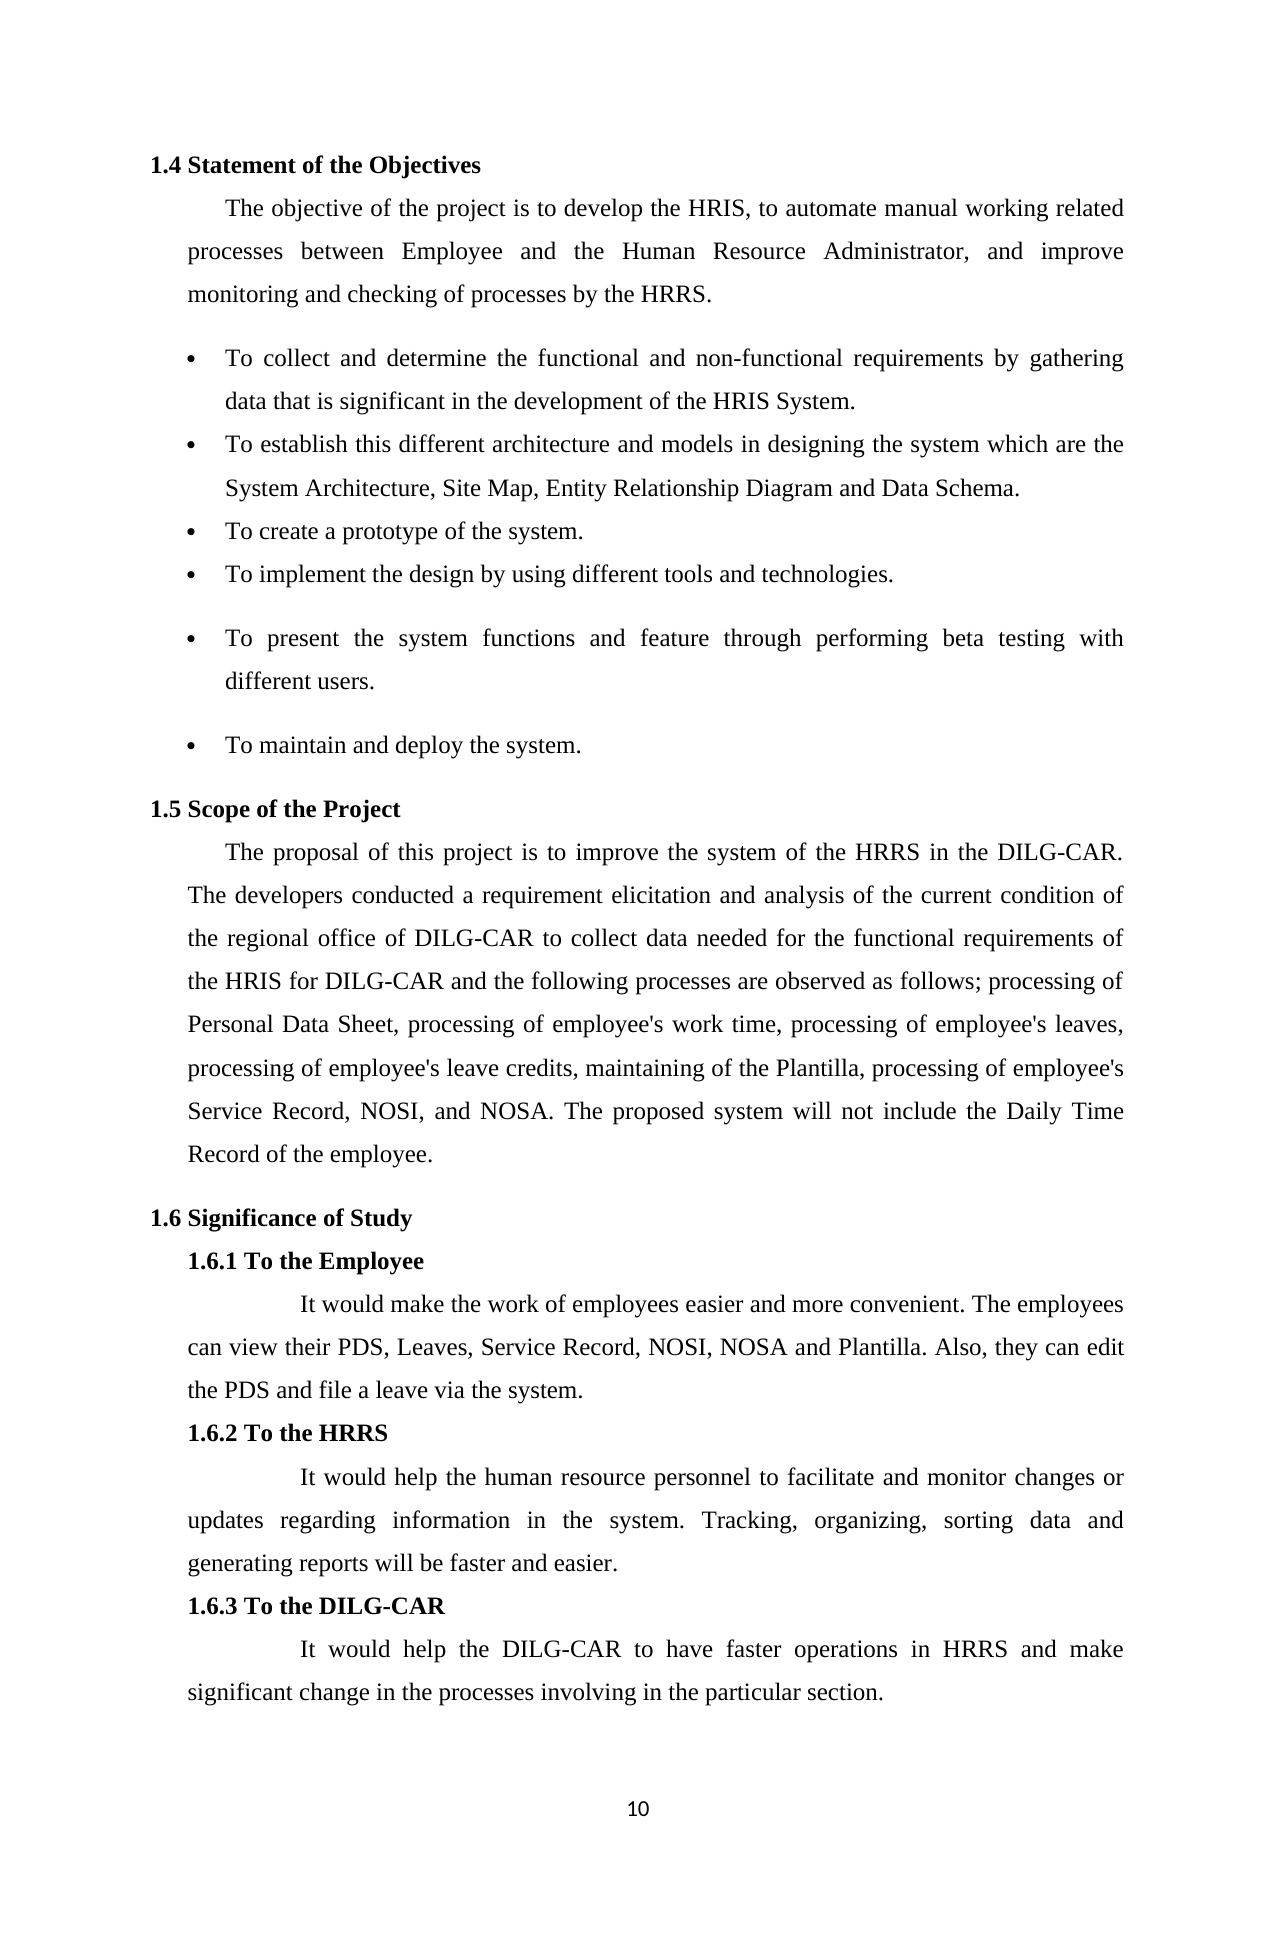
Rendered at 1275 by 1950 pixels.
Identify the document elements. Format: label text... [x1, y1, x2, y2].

list To establish this different architecture and models in designing the system which are the System Architecture, Site Map, Entity Relationship Diagram and Data Schema. [187, 429, 1125, 501]
text 1.6.3 To the DILG-CAR [187, 1591, 1125, 1620]
text 1.6.1 To the Employee [187, 1246, 1125, 1275]
list To present the system functions and feature through performing beta testing with different users. [187, 623, 1125, 695]
text It would help the human resource personnel to facilitate and monitor changes or updates regarding information in the system. Tracking, organizing, sorting data and generating reports will be faster and easier. [187, 1462, 1125, 1577]
list To create a prototype of the system. [187, 516, 1125, 544]
list Scope of the Project [150, 794, 1125, 823]
list Significance of Study [150, 1203, 1125, 1232]
text It would help the DILG-CAR to have faster operations in HRRS and make significant change in the processes involving in the particular section. [187, 1634, 1125, 1706]
text 1.6.2 To the HRRS [187, 1418, 1125, 1447]
list To maintain and deploy the system. [187, 730, 1125, 759]
list The proposal of this project is to improve the system of the HRRS in the DILG-CAR. The developers conducted a requirement elicitation and analysis of the current condition of the regional office of DILG-CAR to collect data needed for the functional requirements of the HRIS for DILG-CAR and the following processes are observed as follows; processing of Personal Data Sheet, processing of employee's work time, processing of employee's leaves, processing of employee's leave credits, maintaining of the Plantilla, processing of employee's Service Record, NOSI, and NOSA. The proposed system will not include the Daily Time Record of the employee. [187, 837, 1125, 1168]
text It would make the work of employees easier and more convenient. The employees can view their PDS, Leaves, Service Record, NOSI, NOSA and Plantilla. Also, they can edit the PDS and file a leave via the system. [187, 1289, 1125, 1404]
list To collect and determine the functional and non-functional requirements by gathering data that is significant in the development of the HRIS System. [187, 343, 1125, 415]
text The objective of the project is to develop the HRIS, to automate manual working related processes between Employee and the Human Resource Administrator, and improve monitoring and checking of processes by the HRRS. [187, 193, 1125, 308]
list Statement of the Objectives [150, 150, 1125, 179]
list To implement the design by using different tools and technologies. [187, 559, 1125, 588]
